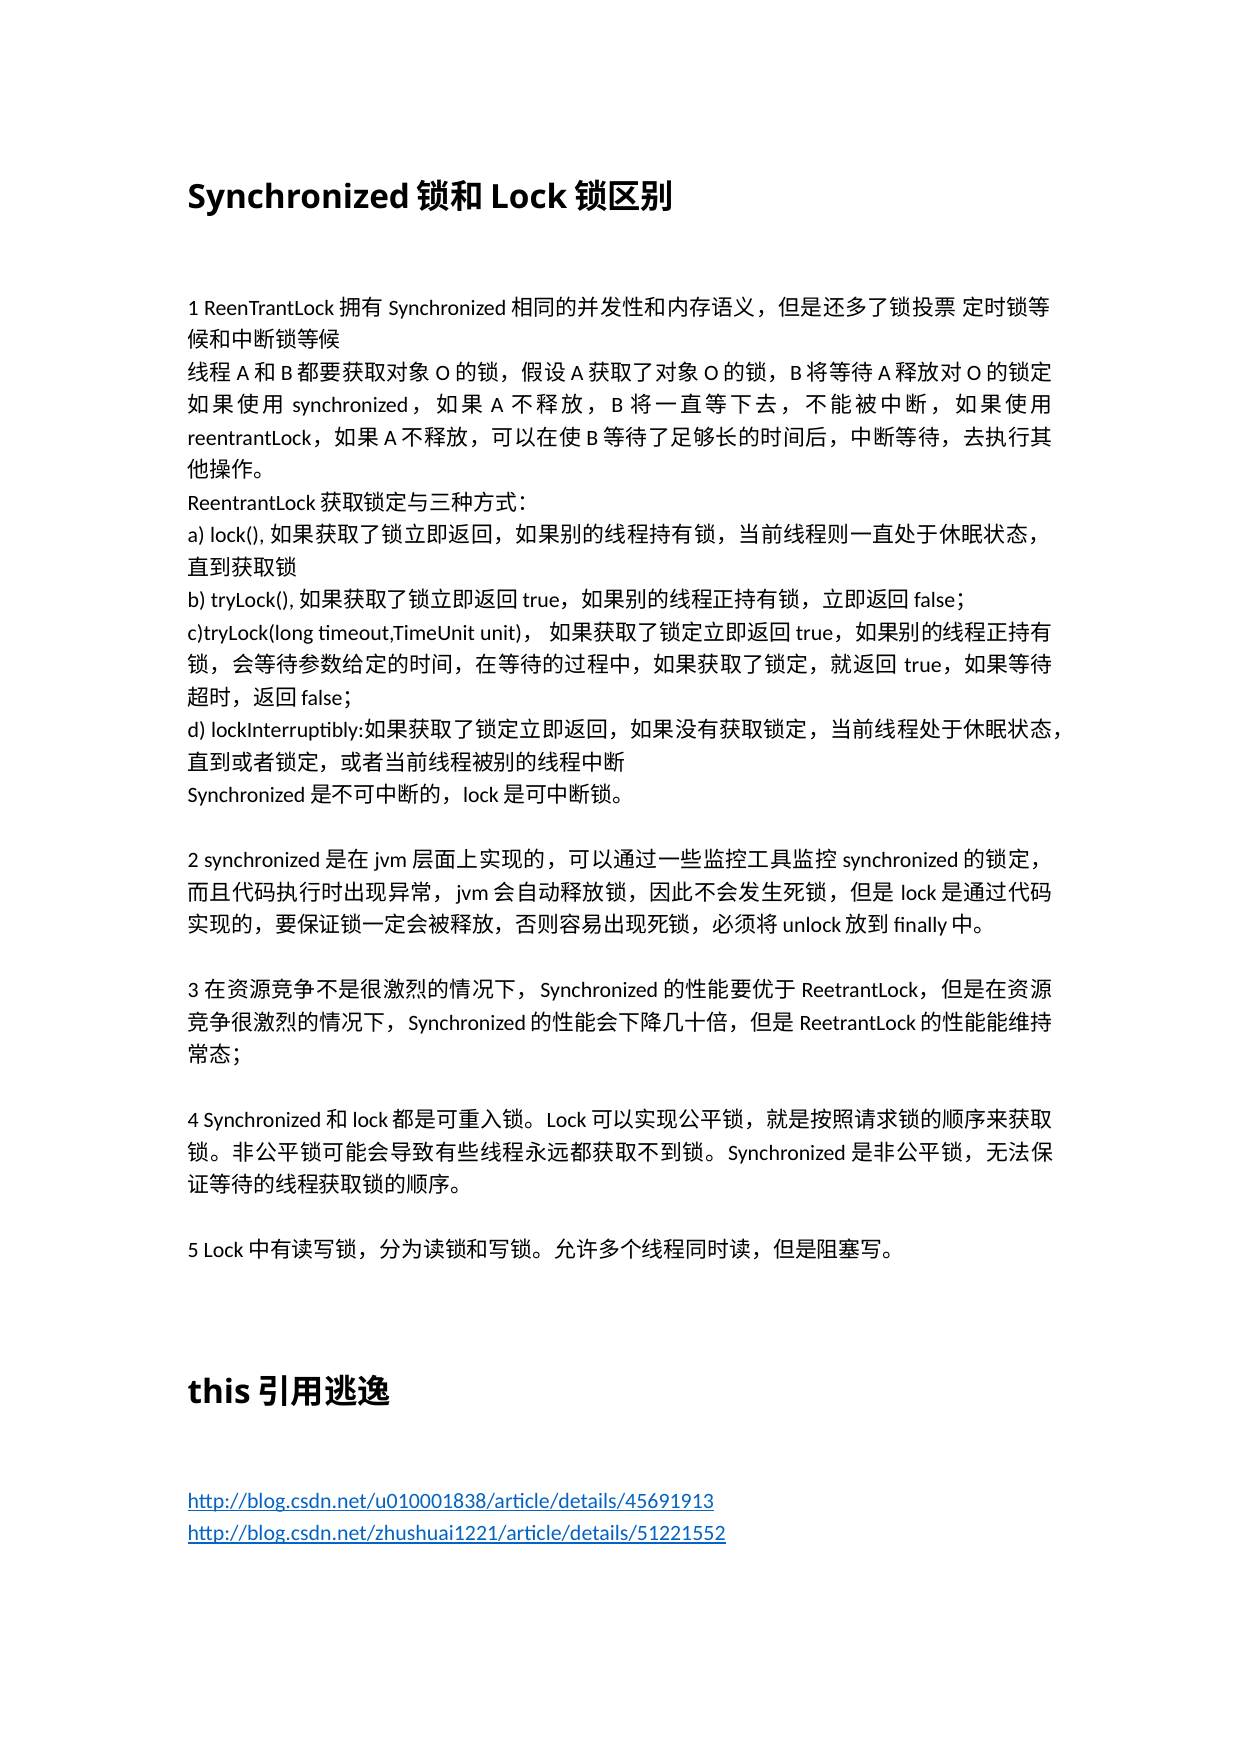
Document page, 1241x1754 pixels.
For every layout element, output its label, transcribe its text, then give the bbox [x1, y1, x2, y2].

text 2 synchronized是在jvm层面上实现的，可以通过一些监控工具监控synchronized的锁定，而且代码执行时出现异常，jvm会自动释放锁，因此不会发生死锁，但是lock是通过代码实现的，要保证锁一定会被释放，否则容易出现死锁，必须将unlock放到finally中。 [187, 842, 1053, 939]
text ReentrantLock获取锁定与三种方式： a) lock(), 如果获取了锁立即返回，如果别的线程持有锁，当前线程则一直处于休眠状态，直到获取锁 b) tryLock(), 如果获取了锁立即返回true，如果别的线程正持有锁，立即返回false； c)tryLock(long timeout,TimeUnit unit)， 如果获取了锁定立即返回true，如果别的线程正持有锁，会等待参数给定的时间，在等待的过程中，如果获取了锁定，就返回true，如果等待超时，返回false； d) lockInterruptibly:如果获取了锁定立即返回，如果没有获取锁定，当前线程处于休眠状态，直到或者锁定，或者当前线程被别的线程中断 [187, 484, 1053, 777]
text 1 ReenTrantLock拥有Synchronized相同的并发性和内存语义，但是还多了锁投票 定时锁等候和中断锁等候 [187, 289, 1053, 354]
text http://blog.csdn.net/zhushuai1221/article/details/51221552 [187, 1516, 1053, 1549]
text 线程A和B都要获取对象O的锁，假设A获取了对象O的锁，B将等待A释放对O的锁定。如果使用synchronized，如果A不释放，B将一直等下去，不能被中断，如果使用reentrantLock，如果A不释放，可以在使B等待了足够长的时间后，中断等待，去执行其他操作。 [187, 354, 1053, 484]
text http://blog.csdn.net/u010001838/article/details/45691913 [187, 1484, 1053, 1516]
text 3 在资源竞争不是很激烈的情况下，Synchronized的性能要优于ReetrantLock，但是在资源竞争很激烈的情况下，Synchronized的性能会下降几十倍，但是ReetrantLock的性能能维持常态； [187, 972, 1053, 1069]
text 4 Synchronized和lock都是可重入锁。Lock可以实现公平锁，就是按照请求锁的顺序来获取锁。非公平锁可能会导致有些线程永远都获取不到锁。Synchronized是非公平锁，无法保证等待的线程获取锁的顺序。 [187, 1102, 1053, 1199]
text Synchronized是不可中断的，lock是可中断锁。 [187, 777, 1053, 809]
text 5 Lock中有读写锁，分为读锁和写锁。允许多个线程同时读，但是阻塞写。 [187, 1232, 1053, 1264]
subtitle this引用逃逸 [187, 1356, 1053, 1421]
subtitle Synchronized锁和Lock锁区别 [187, 162, 1053, 227]
